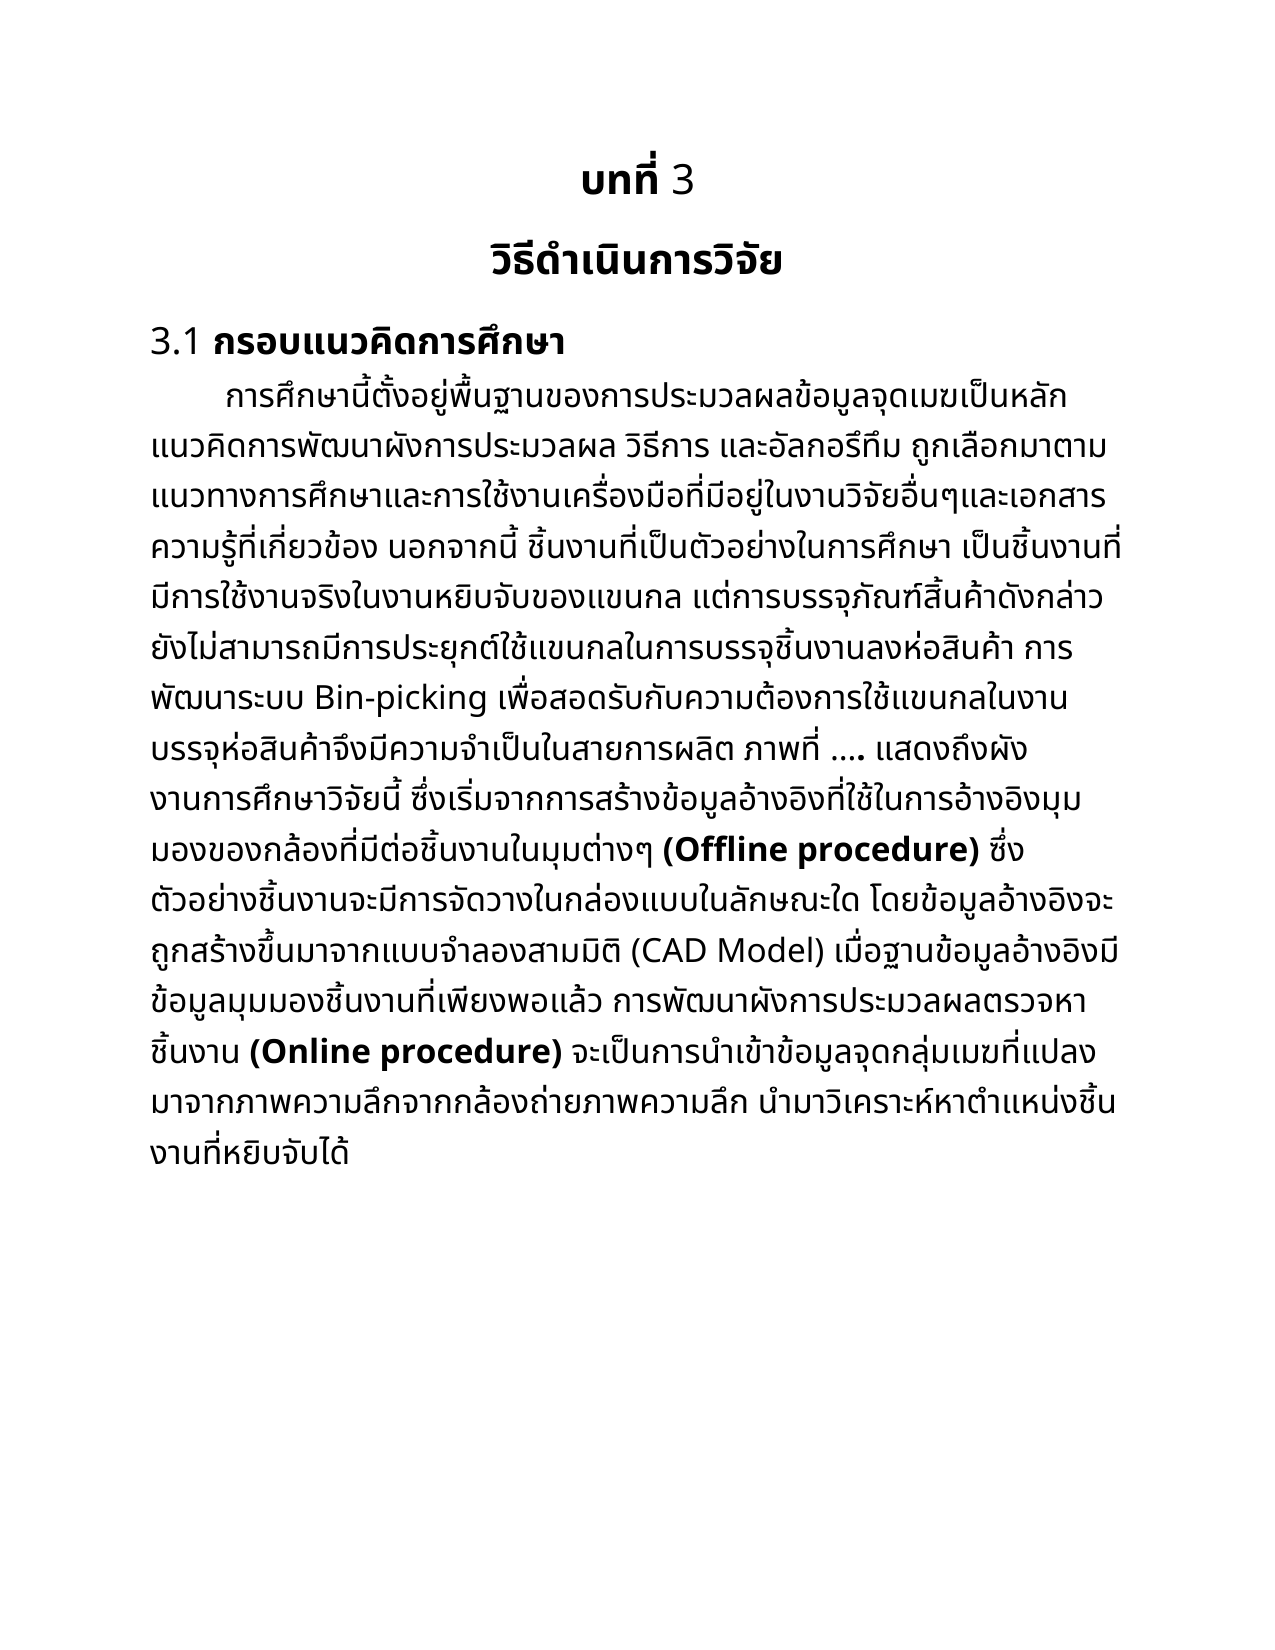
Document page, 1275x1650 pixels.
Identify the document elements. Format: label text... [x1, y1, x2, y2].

subtitle 3.1 กรอบแนวคิดการศึกษา [150, 314, 1125, 372]
subtitle บทที่ 3 [150, 150, 1125, 213]
text การศึกษานี้ตั้งอยู่พื้นฐานของการประมวลผลข้อมูลจุดเมฆเป็นหลัก แนวคิดการพัฒนาผังการประมวลผล วิธีการ และอัลกอรึทึม ถูกเลือกมาตามแนวทางการศึกษาและการใช้งานเครื่องมือที่มีอยู่ในงานวิจัยอื่นๆและเอกสารความรู้ที่เกี่ยวข้อง นอกจากนี้ ชิ้นงานที่เป็นตัวอย่างในการศึกษา เป็นชิ้นงานที่มีการใช้งานจริงในงานหยิบจับของแขนกล แต่การบรรจุภัณฑ์สิ้นค้าดังกล่าวยังไม่สามารถมีการประยุกต์ใช้แขนกลในการบรรจุชิ้นงานลงห่อสินค้า การพัฒนาระบบ Bin-picking เพื่อสอดรับกับความต้องการใช้แขนกลในงานบรรจุห่อสินค้าจึงมีความจำเป็นในสายการผลิต ภาพที่ …. แสดงถึงผังงานการศึกษาวิจัยนี้ ซึ่งเริ่มจากการสร้างข้อมูลอ้างอิงที่ใช้ในการอ้างอิงมุมมองของกล้องที่มีต่อชิ้นงานในมุมต่างๆ (Offline procedure) ซึ่งตัวอย่างชิ้นงานจะมีการจัดวางในกล่องแบบในลักษณะใด โดยข้อมูลอ้างอิงจะถูกสร้างขึ้นมาจากแบบจำลองสามมิติ (CAD Model) เมื่อฐานข้อมูลอ้างอิงมีข้อมูลมุมมองชิ้นงานที่เพียงพอแล้ว การพัฒนาผังการประมวลผลตรวจหาชิ้นงาน (Online procedure) จะเป็นการนำเข้าข้อมูลจุดกลุ่มเมฆที่แปลงมาจากภาพความลึกจากกล้องถ่ายภาพความลึก นำมาวิเคราะห์หาตำแหน่งชิ้นงานที่หยิบจับได้ [150, 372, 1125, 1179]
text วิธีดำเนินการวิจัย [150, 230, 1125, 293]
